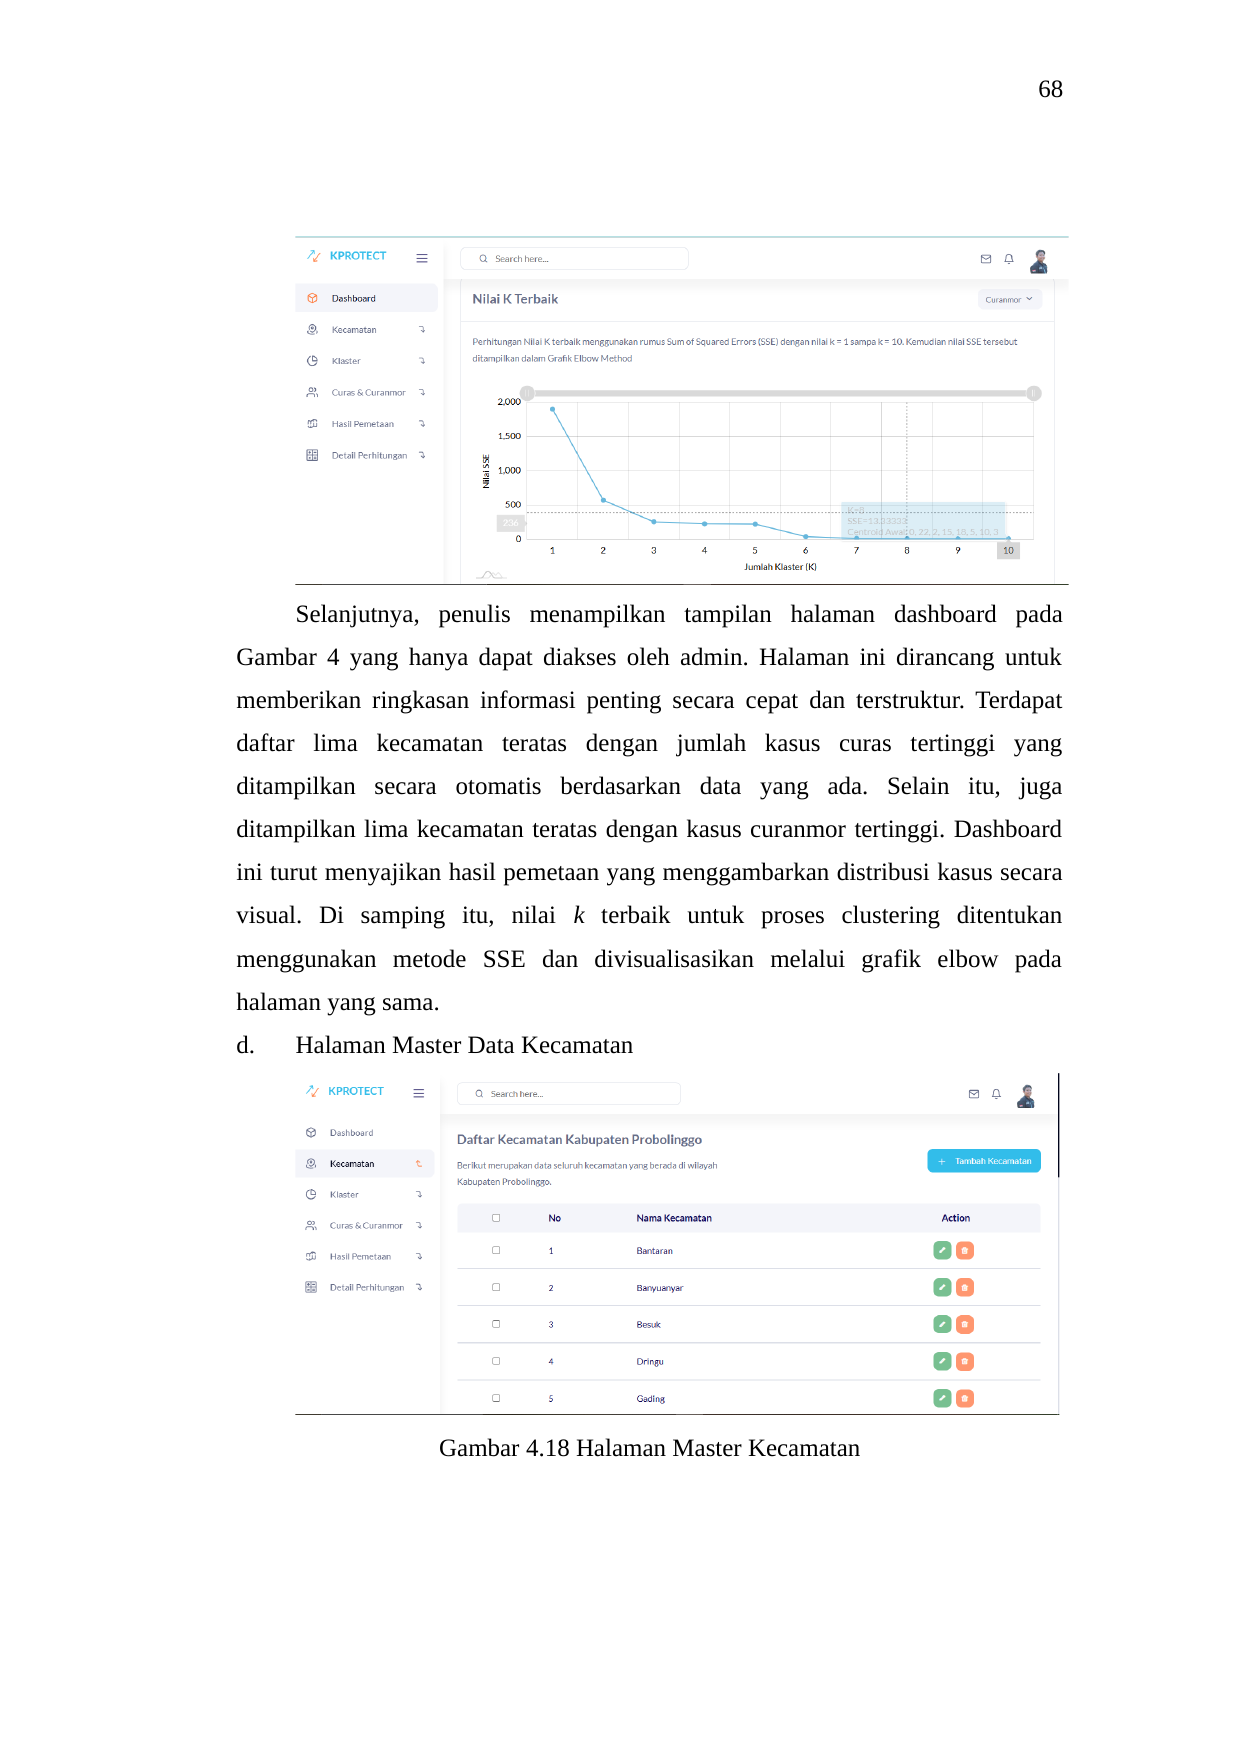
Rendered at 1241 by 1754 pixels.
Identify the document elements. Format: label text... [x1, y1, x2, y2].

picture [295, 236, 1069, 585]
picture [295, 1073, 1060, 1415]
list Halaman Master Data Kecamatan [236, 1030, 1063, 1059]
list Selanjutnya, penulis menampilkan tampilan halaman dashboard pada Gambar 4 yang hanya dapat diakses oleh admin. Halaman ini dirancang untuk memberikan ringkasan informasi penting secara cepat dan terstruktur. Terdapat daftar lima kecamatan teratas dengan jumlah kasus curas tertinggi yang ditampilkan secara otomatis berdasarkan data yang ada. Selain itu, juga ditampilkan lima kecamatan teratas dengan kasus curanmor tertinggi. Dashboard ini turut menyajikan hasil pemetaan yang menggambarkan distribusi kasus secara visual. Di samping itu, nilai k terbaik untuk proses clustering ditentukan menggunakan metode SSE dan divisualisasikan melalui grafik elbow pada halaman yang sama. [236, 599, 1063, 1016]
